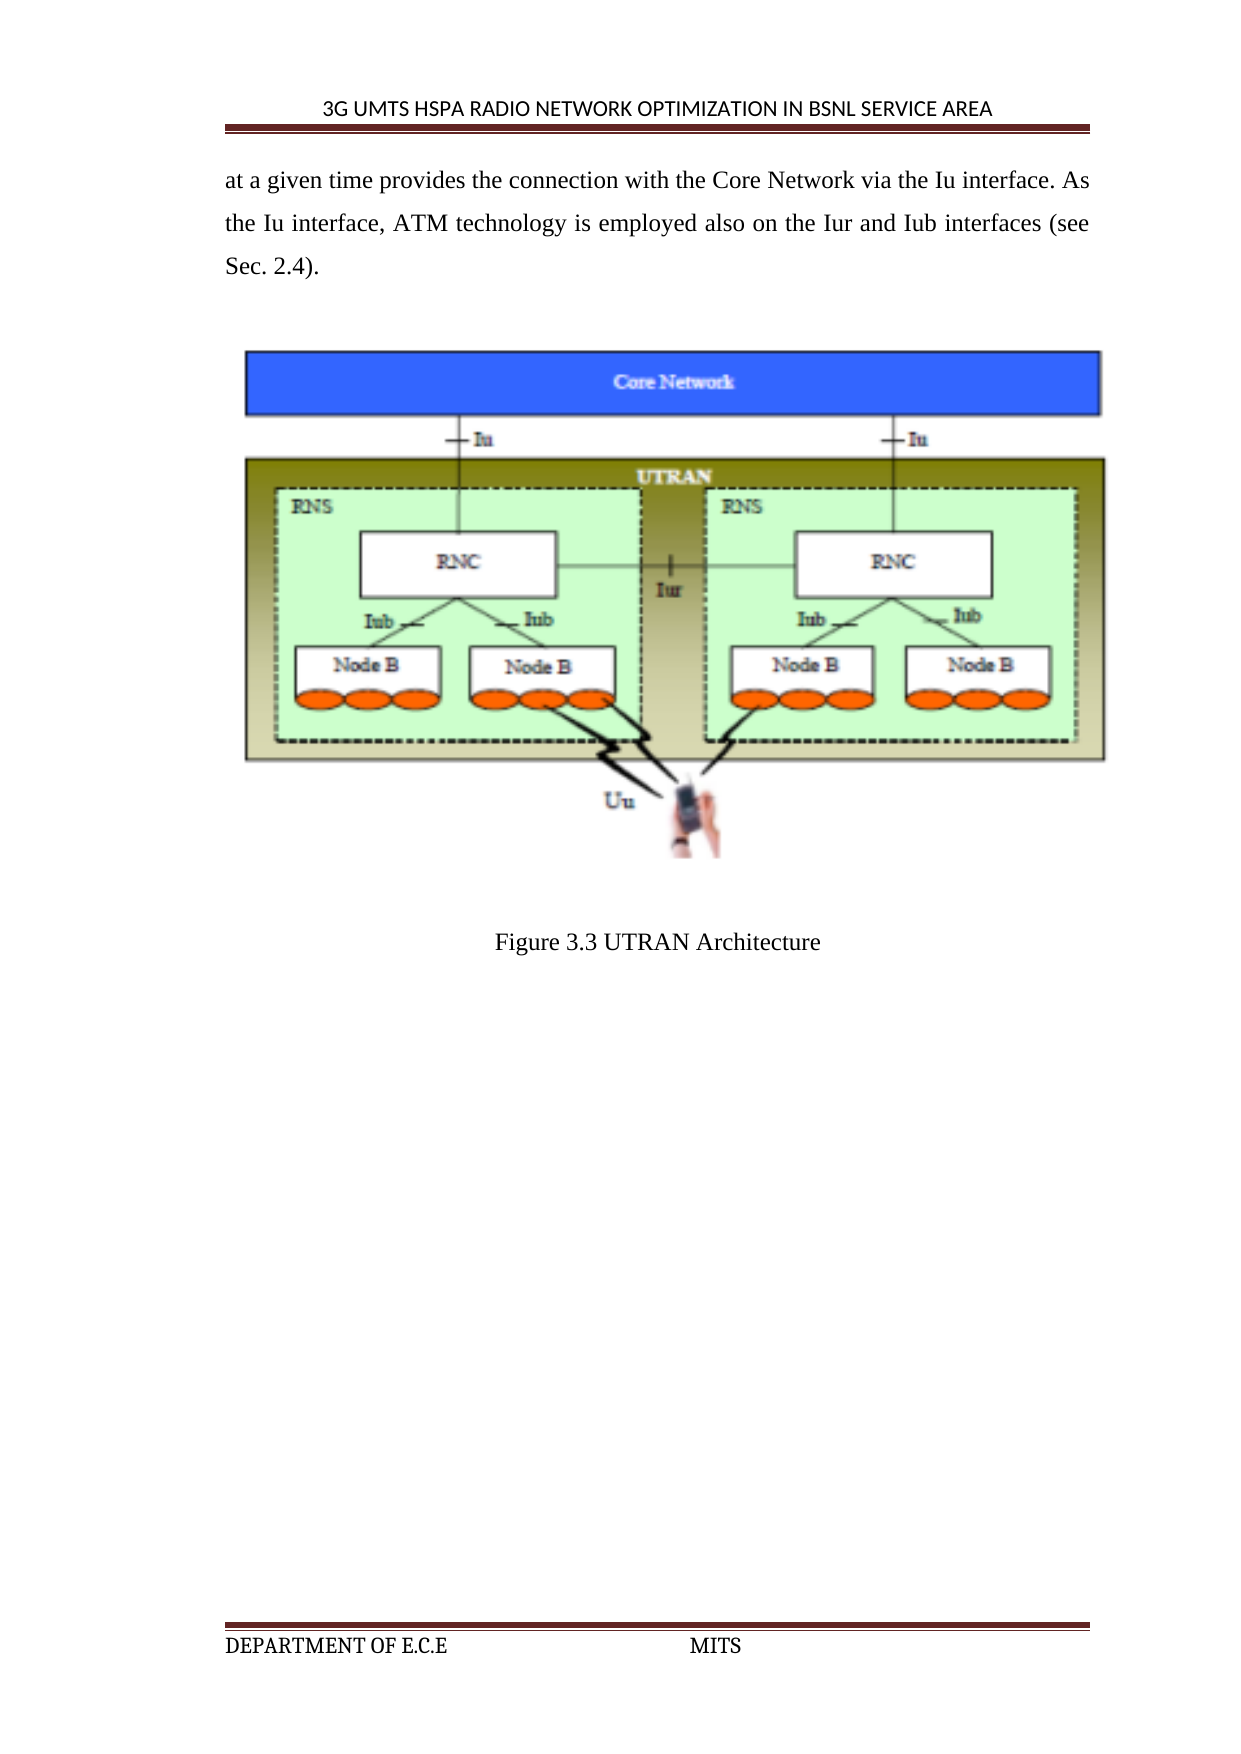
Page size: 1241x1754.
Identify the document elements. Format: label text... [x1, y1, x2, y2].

text Figure 3.3 UTRAN Architecture [225, 927, 1090, 956]
picture [225, 337, 1137, 871]
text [225, 165, 1090, 280]
